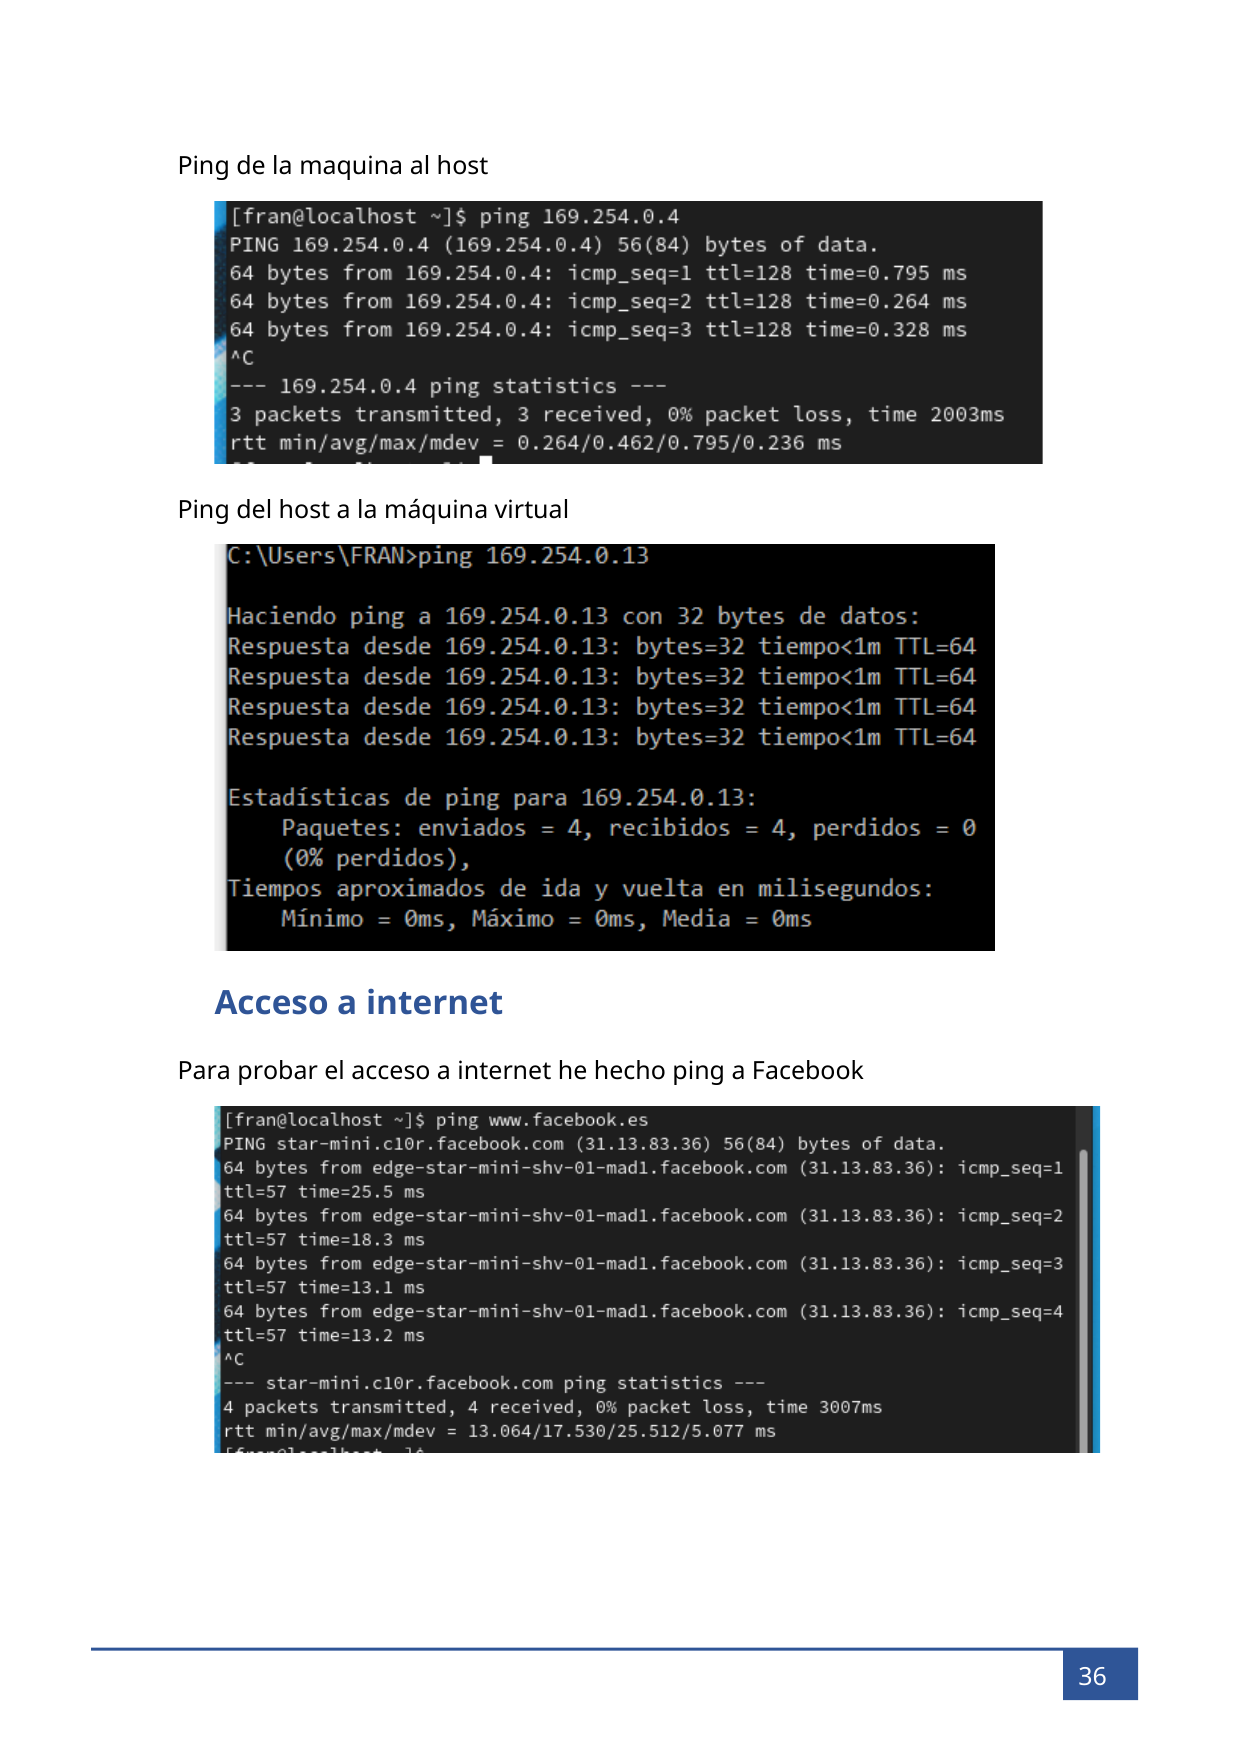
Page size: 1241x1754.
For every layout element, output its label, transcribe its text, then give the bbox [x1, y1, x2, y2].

text Ping de la maquina al host [177, 148, 1063, 182]
subtitle Acceso a internet [214, 979, 1063, 1024]
picture [214, 544, 995, 951]
text Para probar el acceso a internet he hecho ping a Facebook [177, 1053, 1063, 1087]
picture [214, 201, 1043, 464]
text Ping del host a la máquina virtual [177, 491, 1063, 525]
picture [214, 1106, 1101, 1453]
